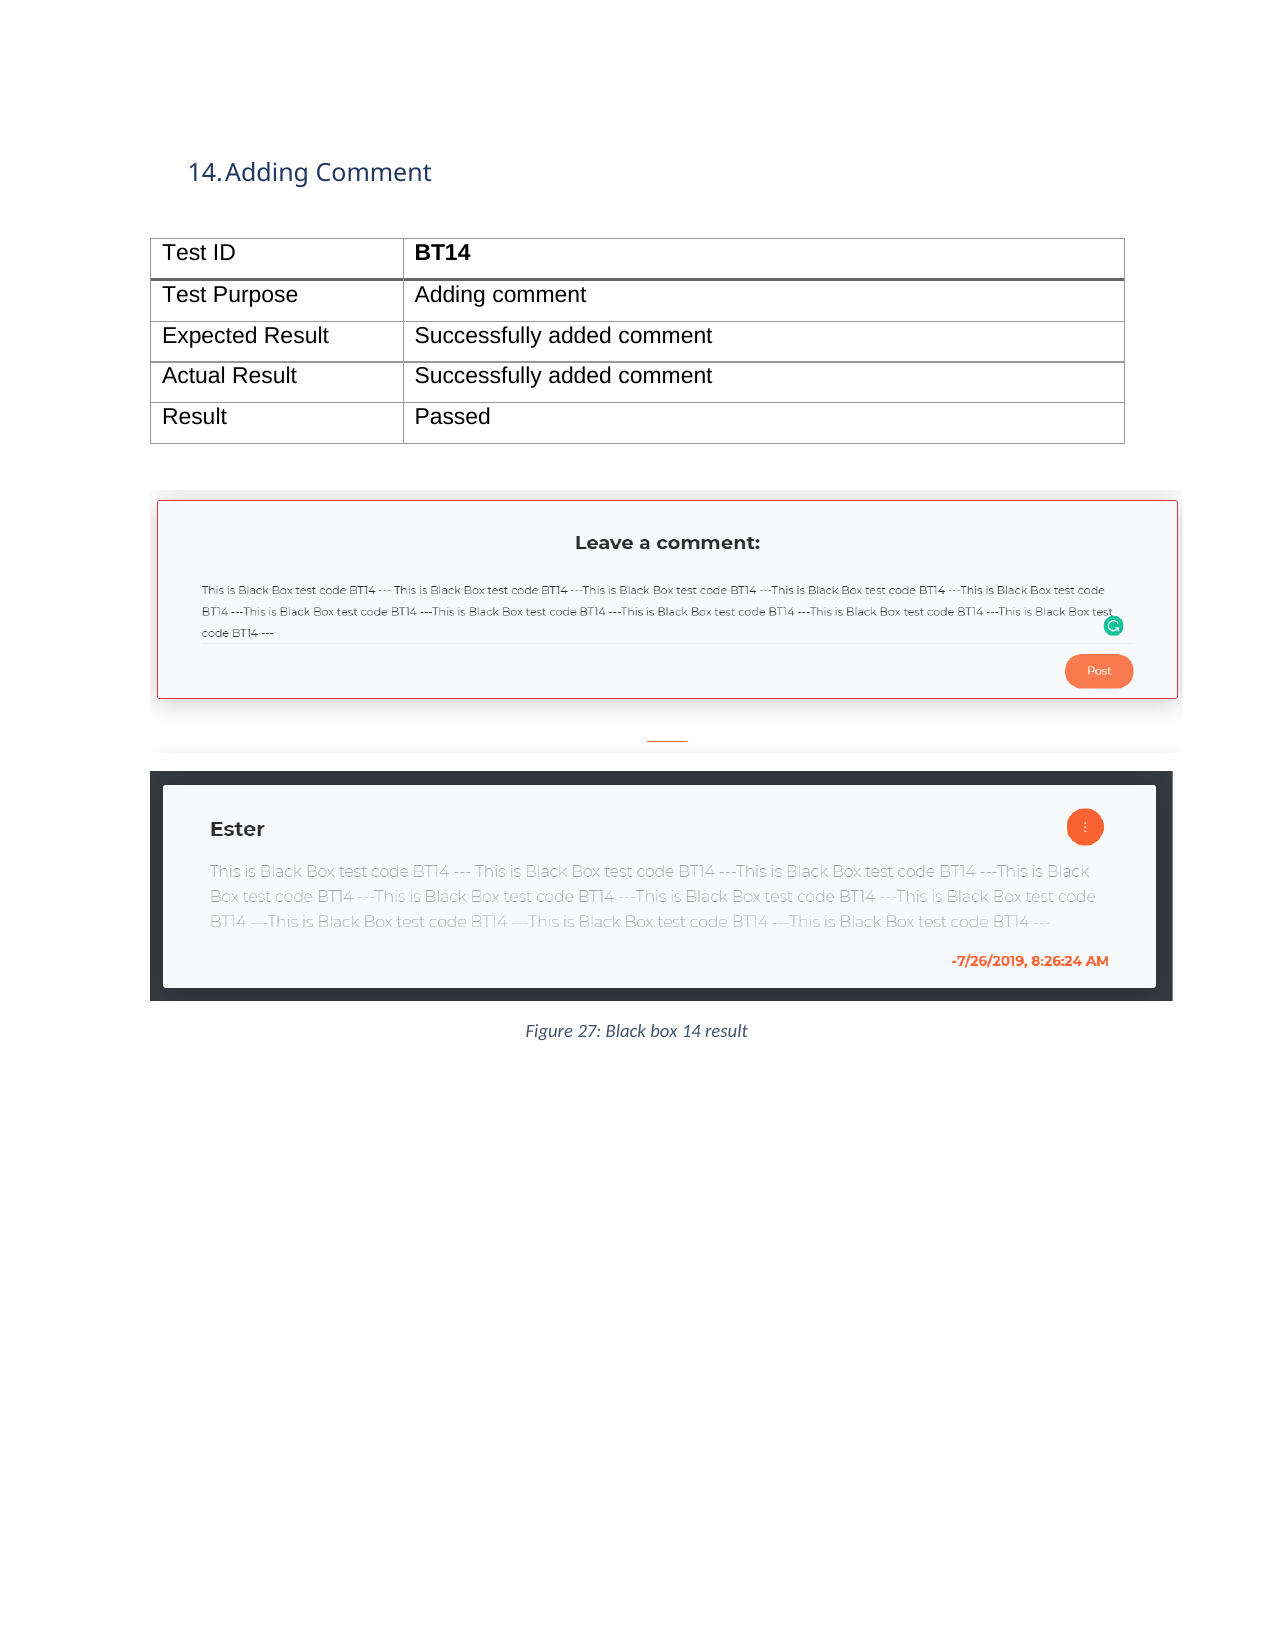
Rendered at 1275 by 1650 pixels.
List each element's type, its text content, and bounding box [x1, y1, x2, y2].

picture [150, 771, 1173, 1001]
table_cell Successfully added comment [404, 322, 1124, 361]
picture [150, 490, 1184, 753]
table_cell Actual Result [151, 363, 403, 402]
text Figure 27: Black box 14 result [150, 1019, 1125, 1042]
table_cell Result [151, 403, 403, 442]
table_cell Adding comment [404, 281, 1124, 321]
table_cell Test Purpose [151, 281, 403, 321]
subtitle Adding Comment [187, 154, 1125, 188]
table_cell Passed [404, 403, 1124, 442]
table_cell Successfully added comment [404, 363, 1124, 402]
table_header Test ID [151, 239, 403, 278]
table_header BT14 [404, 239, 1124, 278]
table_cell Expected Result [151, 322, 403, 361]
